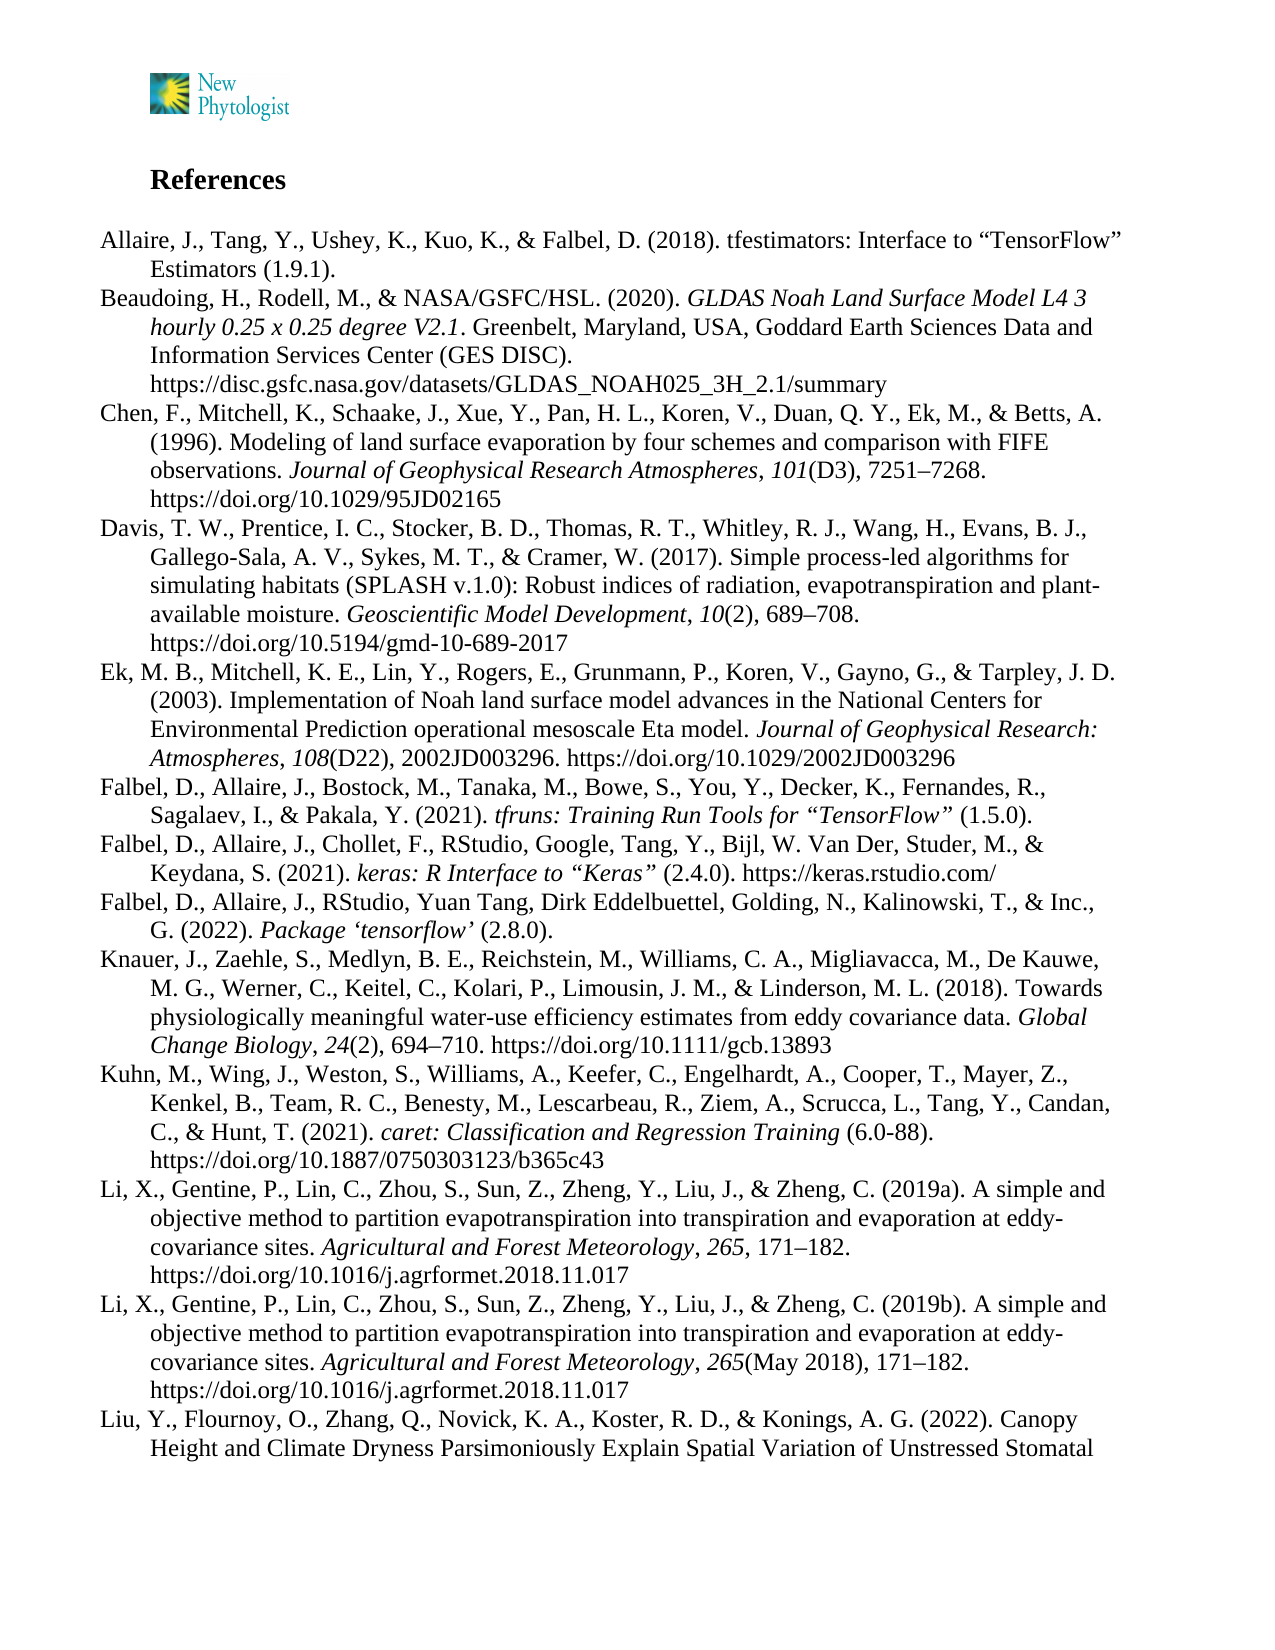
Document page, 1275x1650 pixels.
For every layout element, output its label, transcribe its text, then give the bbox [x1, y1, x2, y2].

picture [150, 73, 289, 121]
subtitle References [150, 162, 1125, 196]
